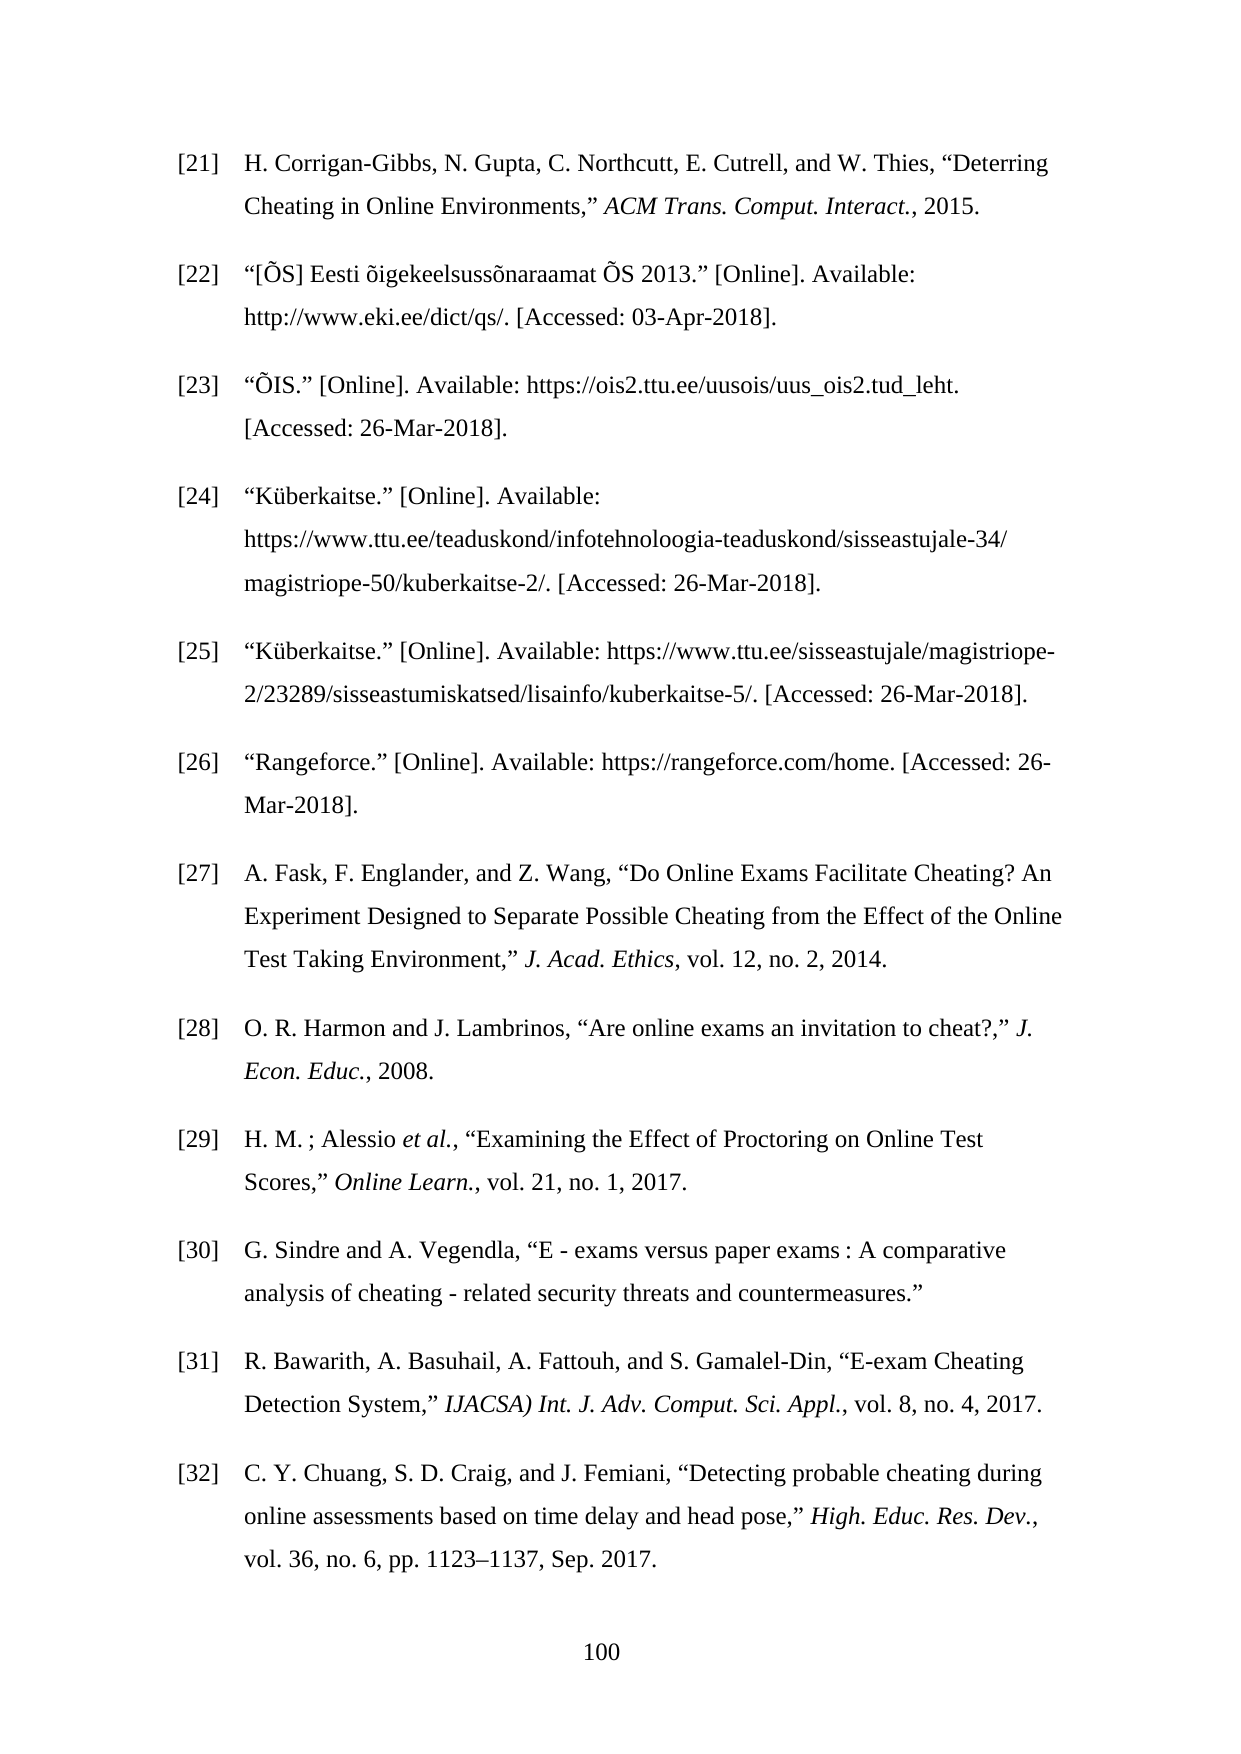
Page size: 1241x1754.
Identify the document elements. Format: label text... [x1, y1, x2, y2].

text [30] G. Sindre and A. Vegendla, “E - exams versus paper exams : A comparative analysis of cheating - related security threats and countermeasures.” [177, 1235, 1063, 1307]
text [21] H. Corrigan-Gibbs, N. Gupta, C. Northcutt, E. Cutrell, and W. Thies, “Deterring Cheating in Online Environments,” ACM Trans. Comput. Interact., 2015. [177, 148, 1063, 219]
text [27] A. Fask, F. Englander, and Z. Wang, “Do Online Exams Facilitate Cheating? An Experiment Designed to Separate Possible Cheating from the Effect of the Online Test Taking Environment,” J. Acad. Ethics, vol. 12, no. 2, 2014. [177, 858, 1063, 973]
text [26] “Rangeforce.” [Online]. Available: https://rangeforce.com/home. [Accessed: 26-Mar-2018]. [177, 747, 1063, 819]
text [24] “Küberkaitse.” [Online]. Available: https://www.ttu.ee/teaduskond/infotehnoloogia-teaduskond/sisseastujale-34/magistriope-50/kuberkaitse-2/. [Accessed: 26-Mar-2018]. [177, 481, 1063, 596]
text [32] C. Y. Chuang, S. D. Craig, and J. Femiani, “Detecting probable cheating during online assessments based on time delay and head pose,” High. Educ. Res. Dev., vol. 36, no. 6, pp. 1123–1137, Sep. 2017. [177, 1458, 1063, 1573]
text [31] R. Bawarith, A. Basuhail, A. Fattouh, and S. Gamalel-Din, “E-exam Cheating Detection System,” IJACSA) Int. J. Adv. Comput. Sci. Appl., vol. 8, no. 4, 2017. [177, 1346, 1063, 1418]
text [25] “Küberkaitse.” [Online]. Available: https://www.ttu.ee/sisseastujale/magistriope-2/23289/sisseastumiskatsed/lisainfo/kuberkaitse-5/. [Accessed: 26-Mar-2018]. [177, 636, 1063, 708]
text [23] “ÕIS.” [Online]. Available: https://ois2.ttu.ee/uusois/uus_ois2.tud_leht. [Accessed: 26-Mar-2018]. [177, 370, 1063, 442]
text [29] H. M. ; Alessio et al., “Examining the Effect of Proctoring on Online Test Scores,” Online Learn., vol. 21, no. 1, 2017. [177, 1124, 1063, 1196]
text [22] “[ÕS] Eesti õigekeelsussõnaraamat ÕS 2013.” [Online]. Available: http://www.eki.ee/dict/qs/. [Accessed: 03-Apr-2018]. [177, 259, 1063, 331]
text [28] O. R. Harmon and J. Lambrinos, “Are online exams an invitation to cheat?,” J. Econ. Educ., 2008. [177, 1013, 1063, 1084]
